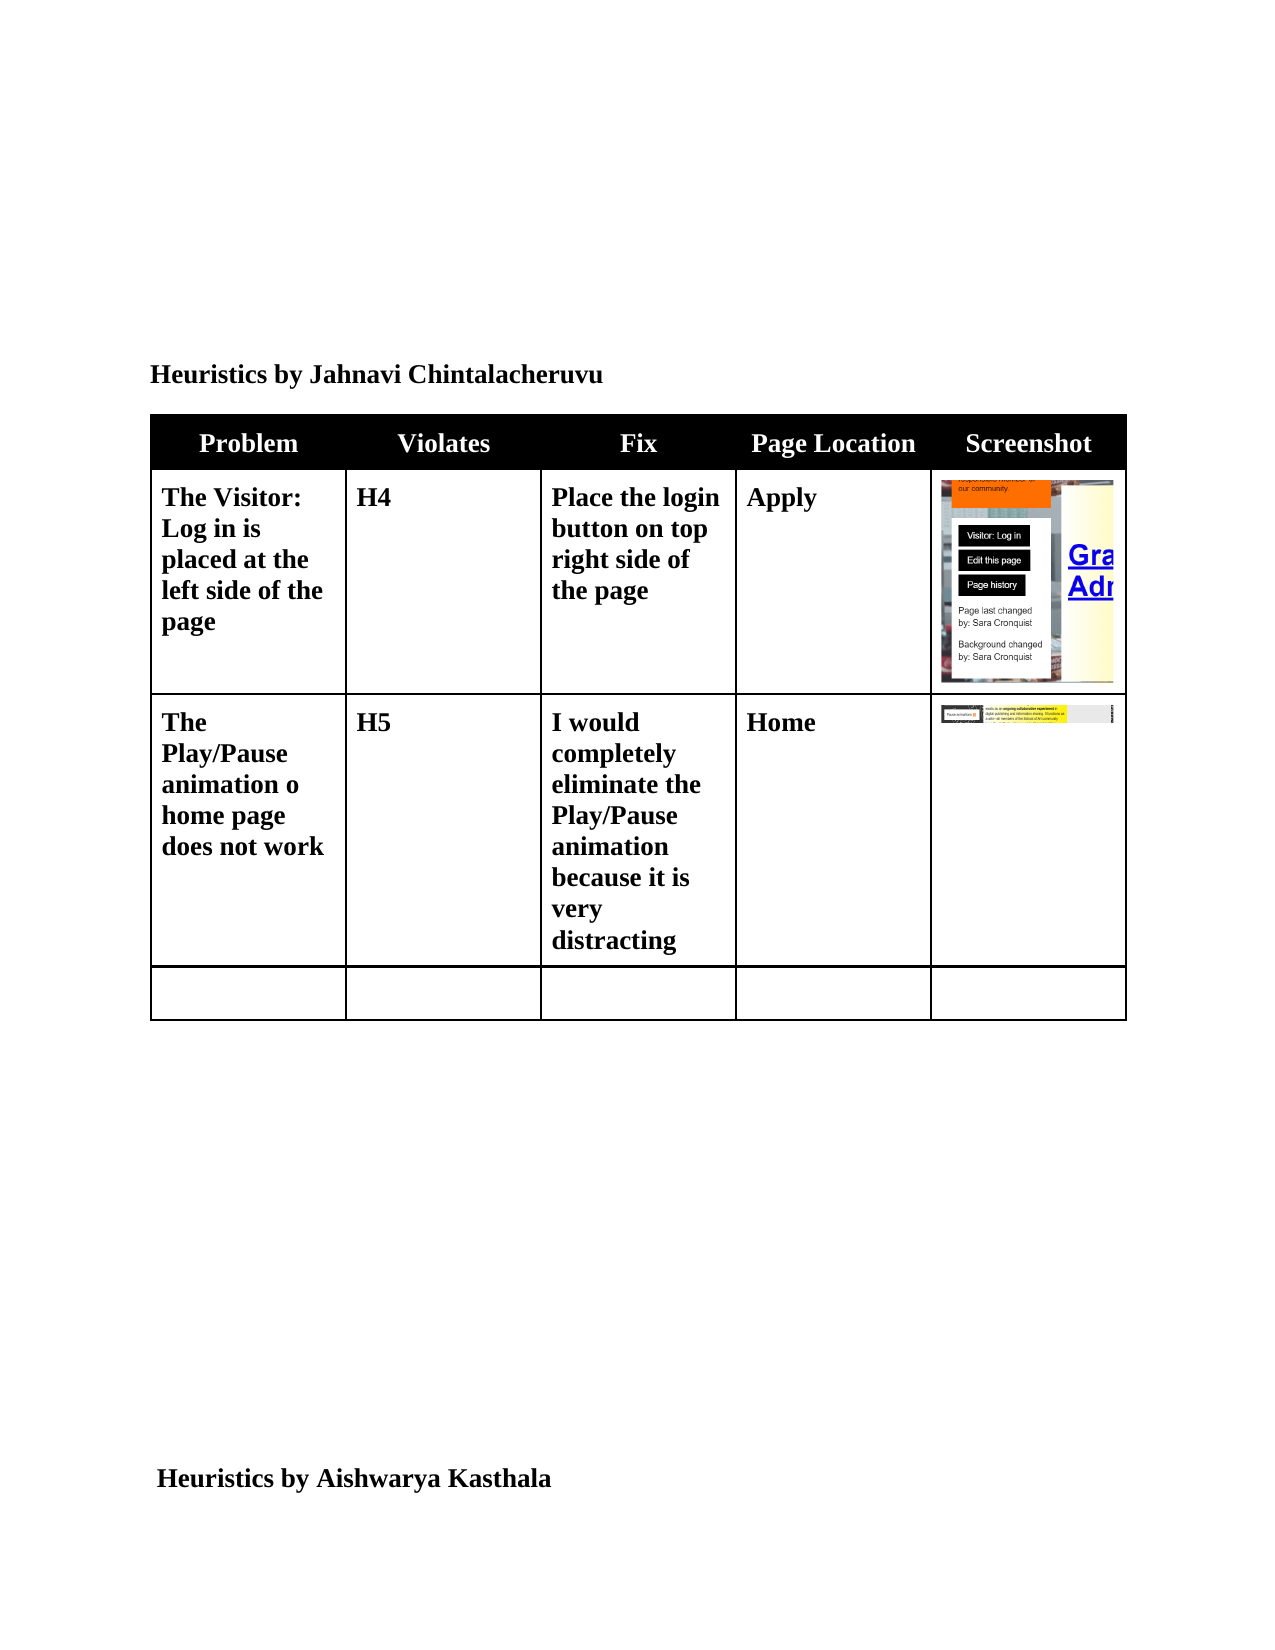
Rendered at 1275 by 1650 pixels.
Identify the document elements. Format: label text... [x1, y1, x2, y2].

table_cell [932, 470, 1125, 693]
table_cell [347, 968, 540, 1019]
table_cell [932, 968, 1125, 1019]
table_cell Apply [737, 470, 930, 693]
table_cell [542, 968, 735, 1019]
text Heuristics by Aishwarya Kasthala [150, 1462, 1125, 1493]
table_header Problem [152, 416, 345, 468]
picture [941, 480, 1114, 683]
table_cell The Visitor: Log in is placed at the left side of the page [152, 470, 345, 693]
table_cell Place the login button on top right side of the page [542, 470, 735, 693]
table_header Violates [347, 416, 540, 468]
table_cell H4 [347, 470, 540, 693]
table_cell Home [737, 695, 930, 965]
table_cell [737, 968, 930, 1019]
table_cell H5 [347, 695, 540, 965]
table_header Fix [542, 416, 735, 468]
table_cell The Play/Pause animation o home page does not work [152, 695, 345, 965]
table_cell [152, 968, 345, 1019]
table_header Page Location [737, 416, 930, 468]
picture [941, 705, 1114, 723]
table_cell I would completely eliminate the Play/Pause animation because it is very distracting [542, 695, 735, 965]
table_header Screenshot [932, 416, 1125, 468]
table_cell [932, 695, 1125, 965]
text Heuristics by Jahnavi Chintalacheruvu [150, 358, 1125, 389]
